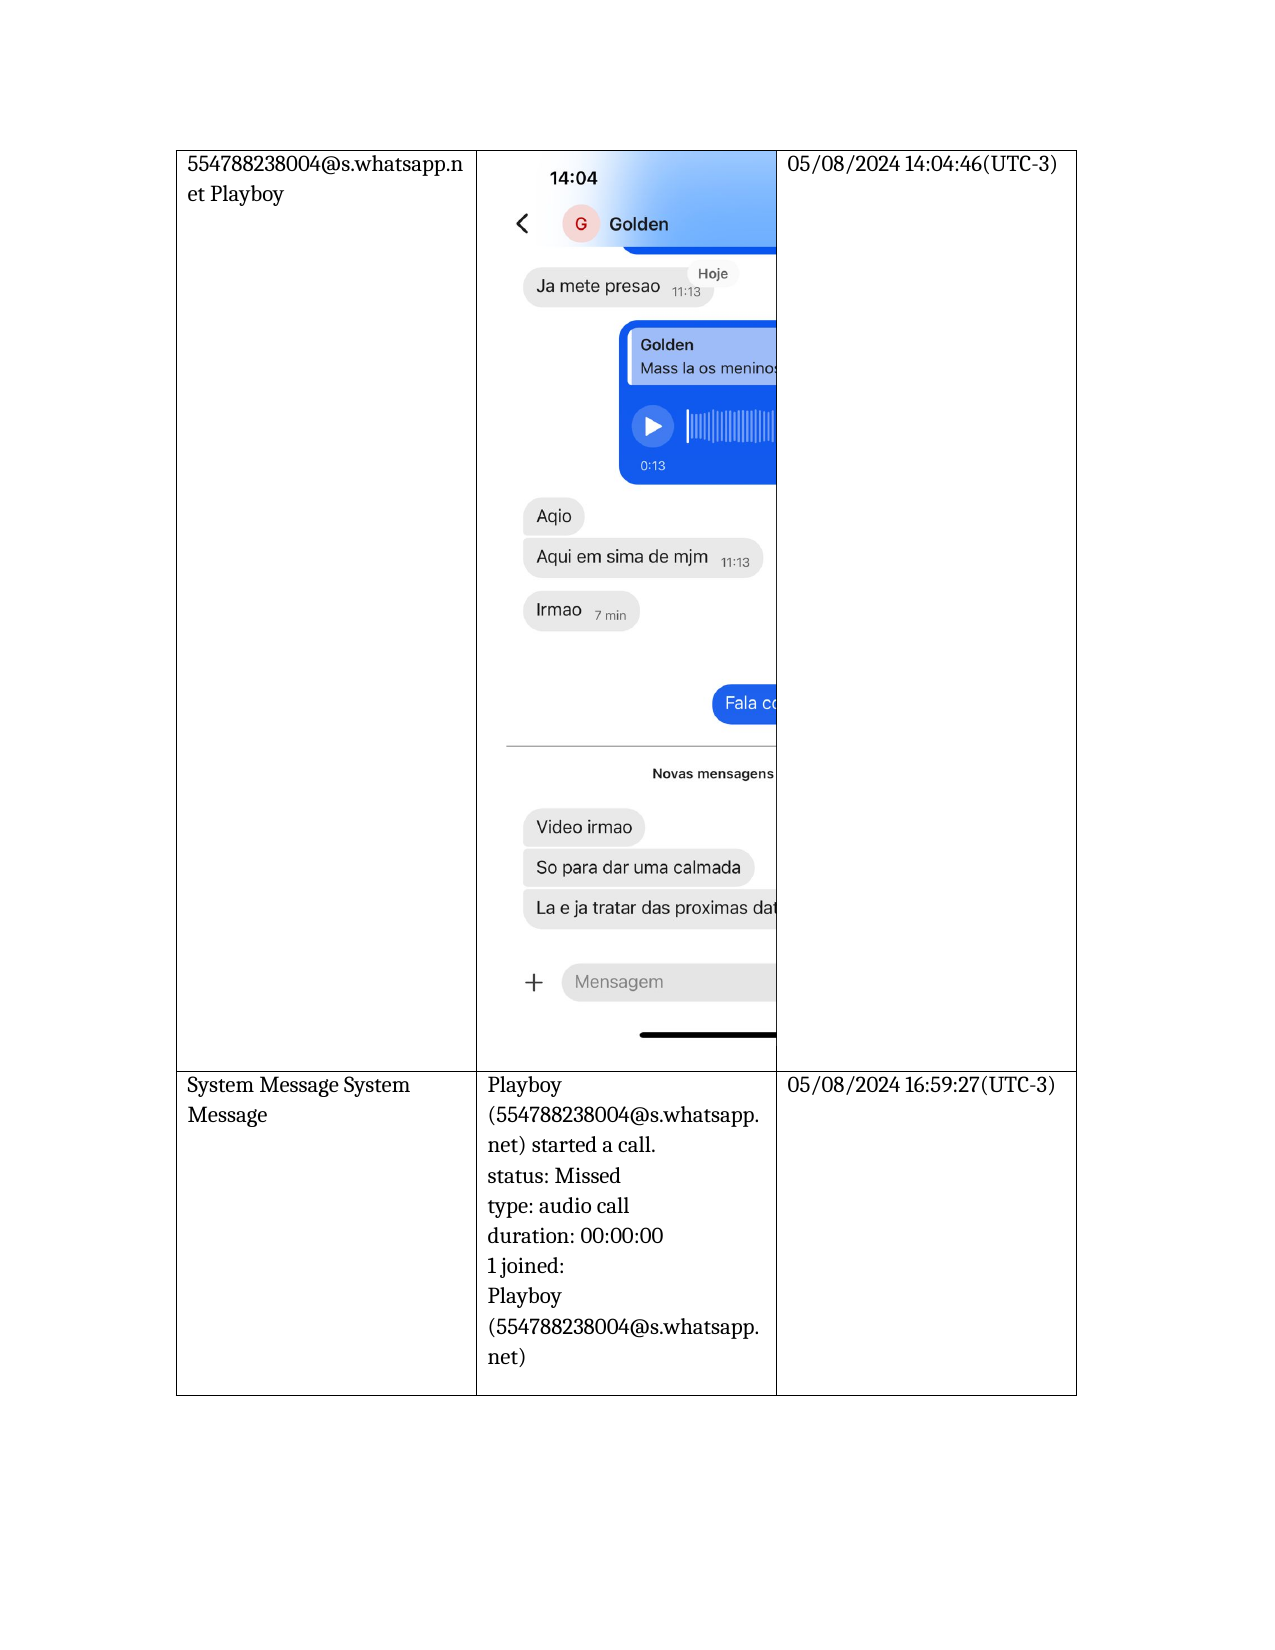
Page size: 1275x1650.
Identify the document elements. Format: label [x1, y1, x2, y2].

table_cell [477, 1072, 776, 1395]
picture [506, 151, 777, 1046]
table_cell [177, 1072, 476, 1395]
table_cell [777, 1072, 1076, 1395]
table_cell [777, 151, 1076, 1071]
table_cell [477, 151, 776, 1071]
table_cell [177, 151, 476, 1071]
